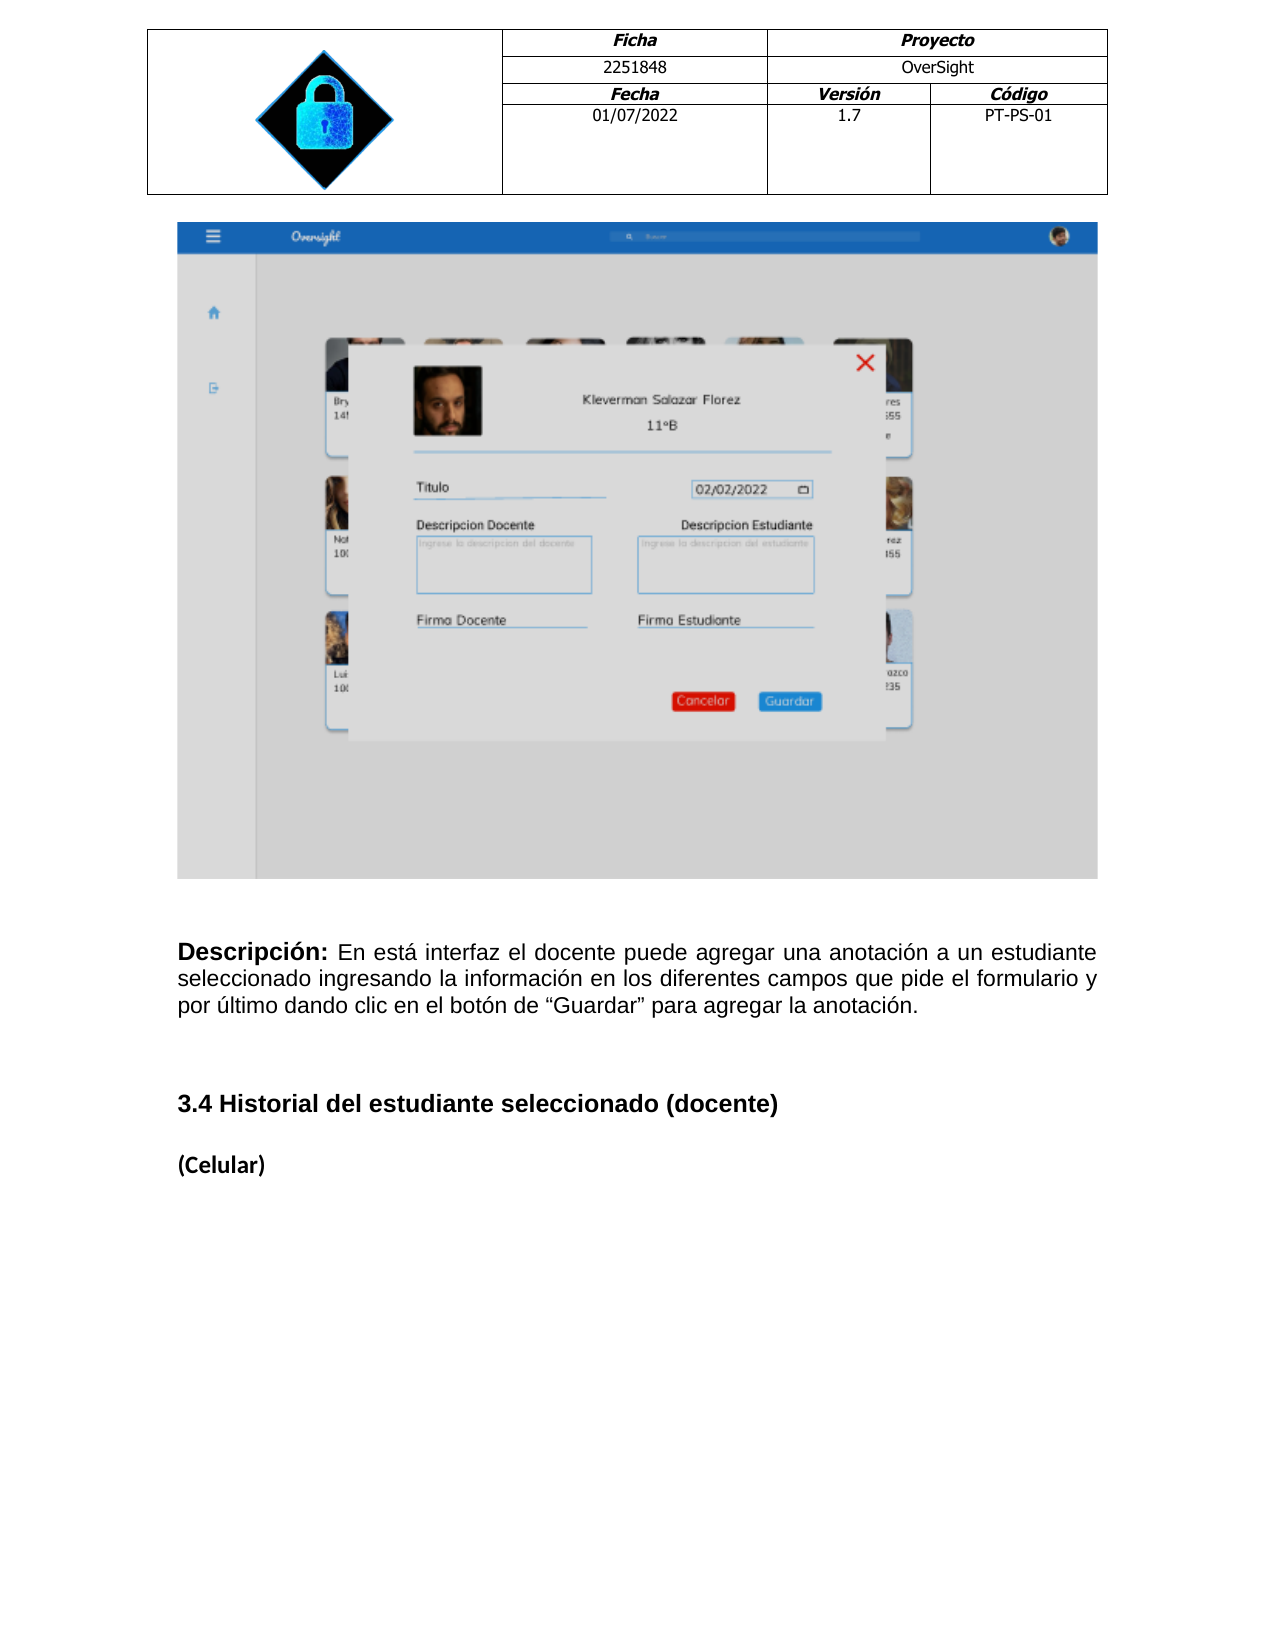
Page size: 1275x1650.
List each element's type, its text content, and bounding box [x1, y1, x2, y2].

text (Celular) [177, 1149, 1098, 1179]
subtitle 3.4 Historial del estudiante seleccionado (docente) [177, 1089, 1098, 1118]
picture [177, 222, 1098, 879]
picture [246, 50, 404, 194]
text Descripción: En está interfaz el docente puede agregar una anotación a un estudiante seleccionado ingresando la información en los diferentes campos que pide el formulario y por último dando clic en el botón de “Guardar” para agregar la anotación. [177, 936, 1098, 1018]
